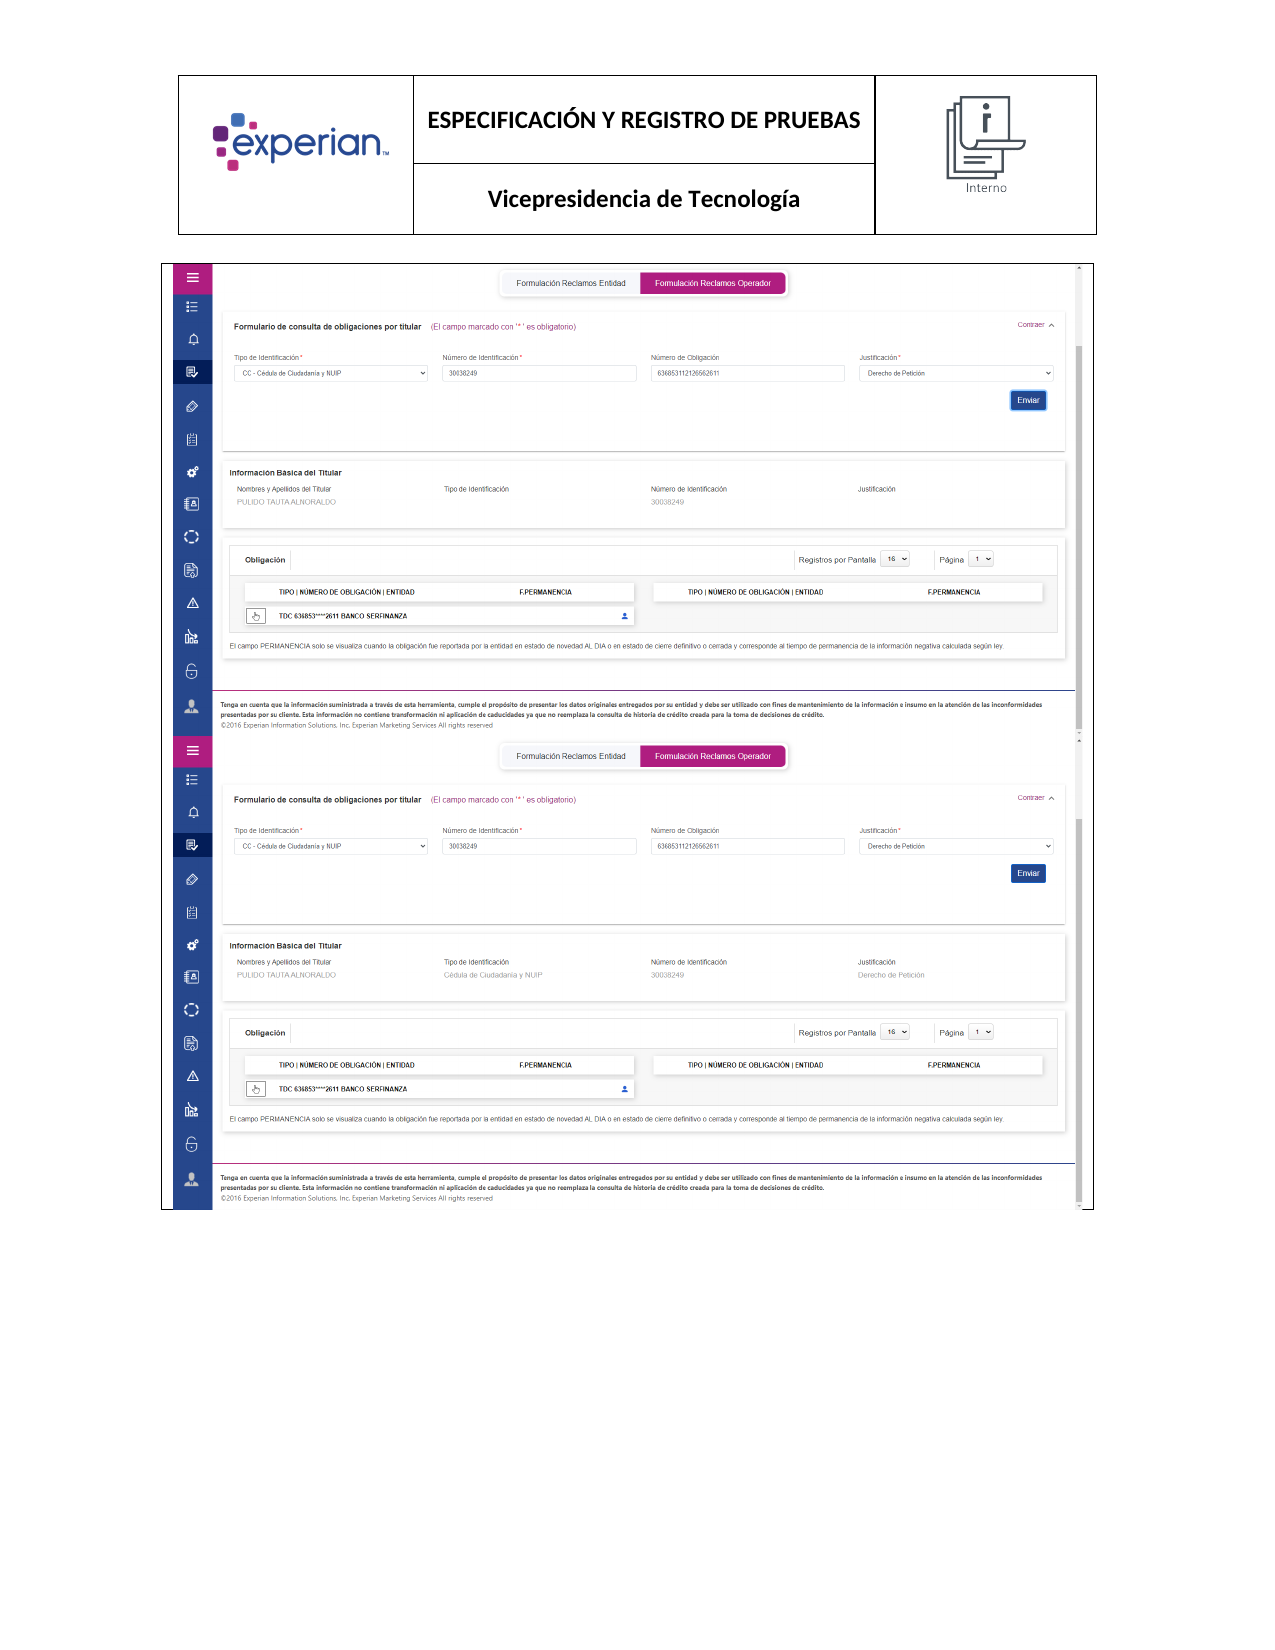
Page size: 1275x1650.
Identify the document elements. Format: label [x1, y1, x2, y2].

table_cell [162, 264, 173, 1209]
picture [946, 91, 1026, 193]
table_cell [1083, 264, 1093, 1209]
picture [191, 91, 401, 192]
picture [173, 264, 1083, 1210]
